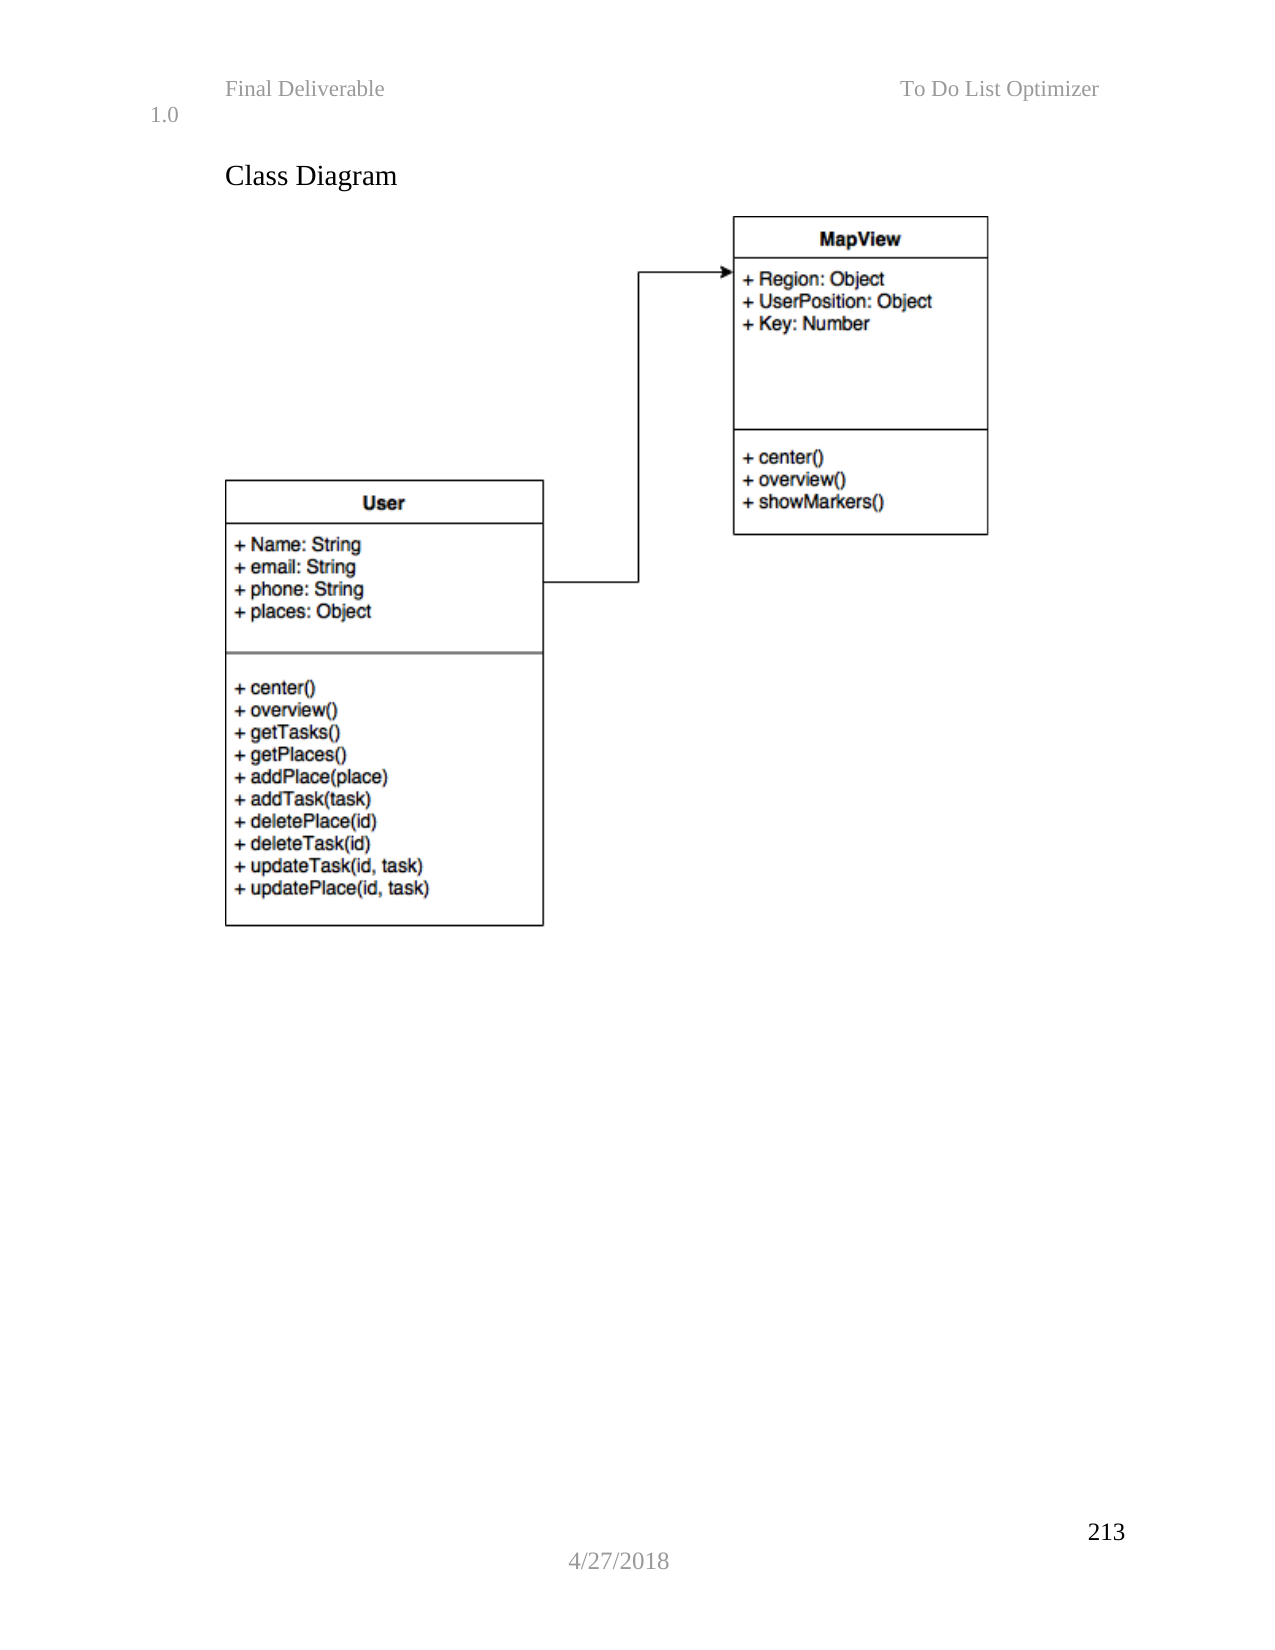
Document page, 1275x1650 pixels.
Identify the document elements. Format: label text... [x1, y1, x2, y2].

title Class Diagram [150, 158, 1125, 192]
picture [225, 216, 989, 933]
